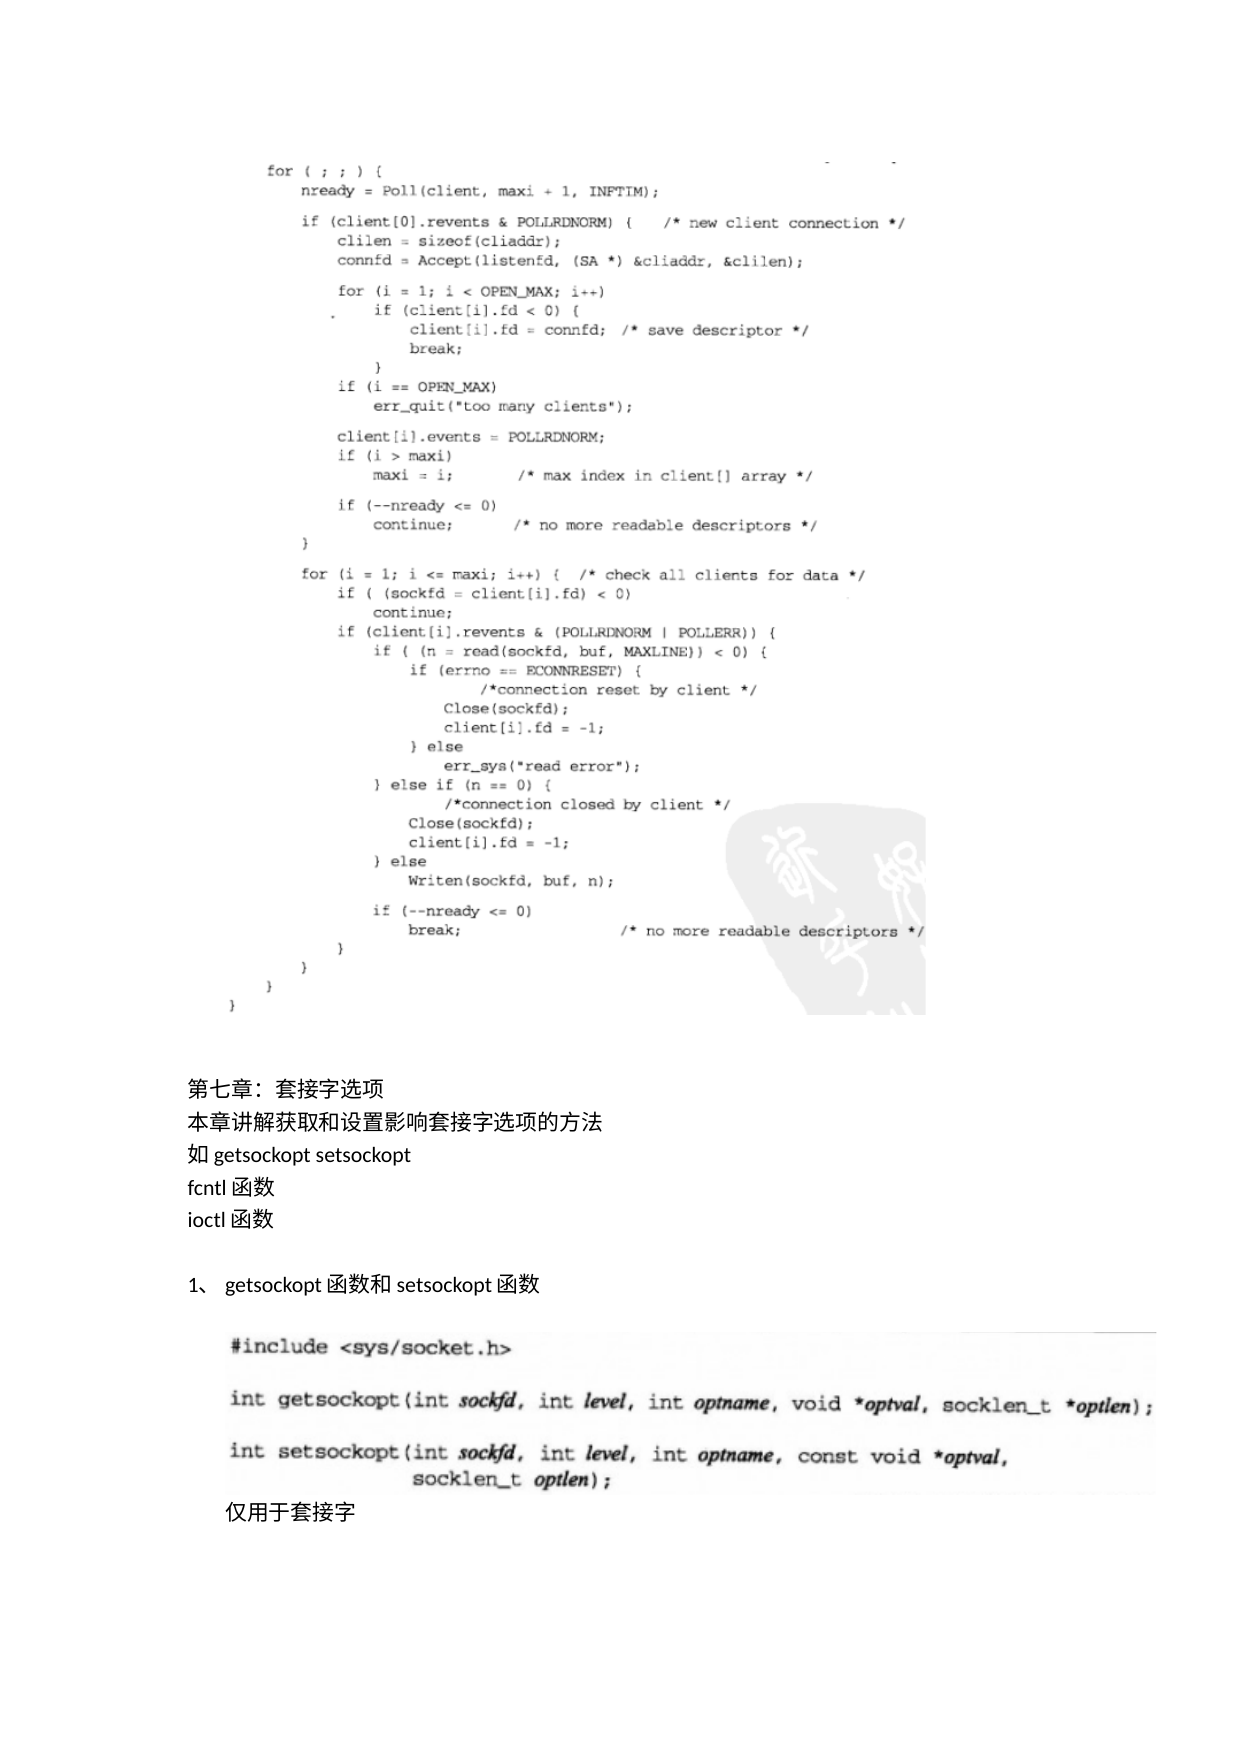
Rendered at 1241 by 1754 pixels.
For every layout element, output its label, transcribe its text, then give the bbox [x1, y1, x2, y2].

text 如getsockopt setsockopt [187, 1137, 1053, 1169]
list 仅用于套接字 [225, 1495, 1053, 1527]
text fcntl函数 [187, 1169, 1053, 1202]
text 第七章：套接字选项 [187, 1072, 1053, 1104]
text ioctl函数 [187, 1202, 1053, 1234]
list getsockopt函数和setsockopt函数 [187, 1267, 1053, 1299]
text 本章讲解获取和设置影响套接字选项的方法 [187, 1104, 1053, 1137]
